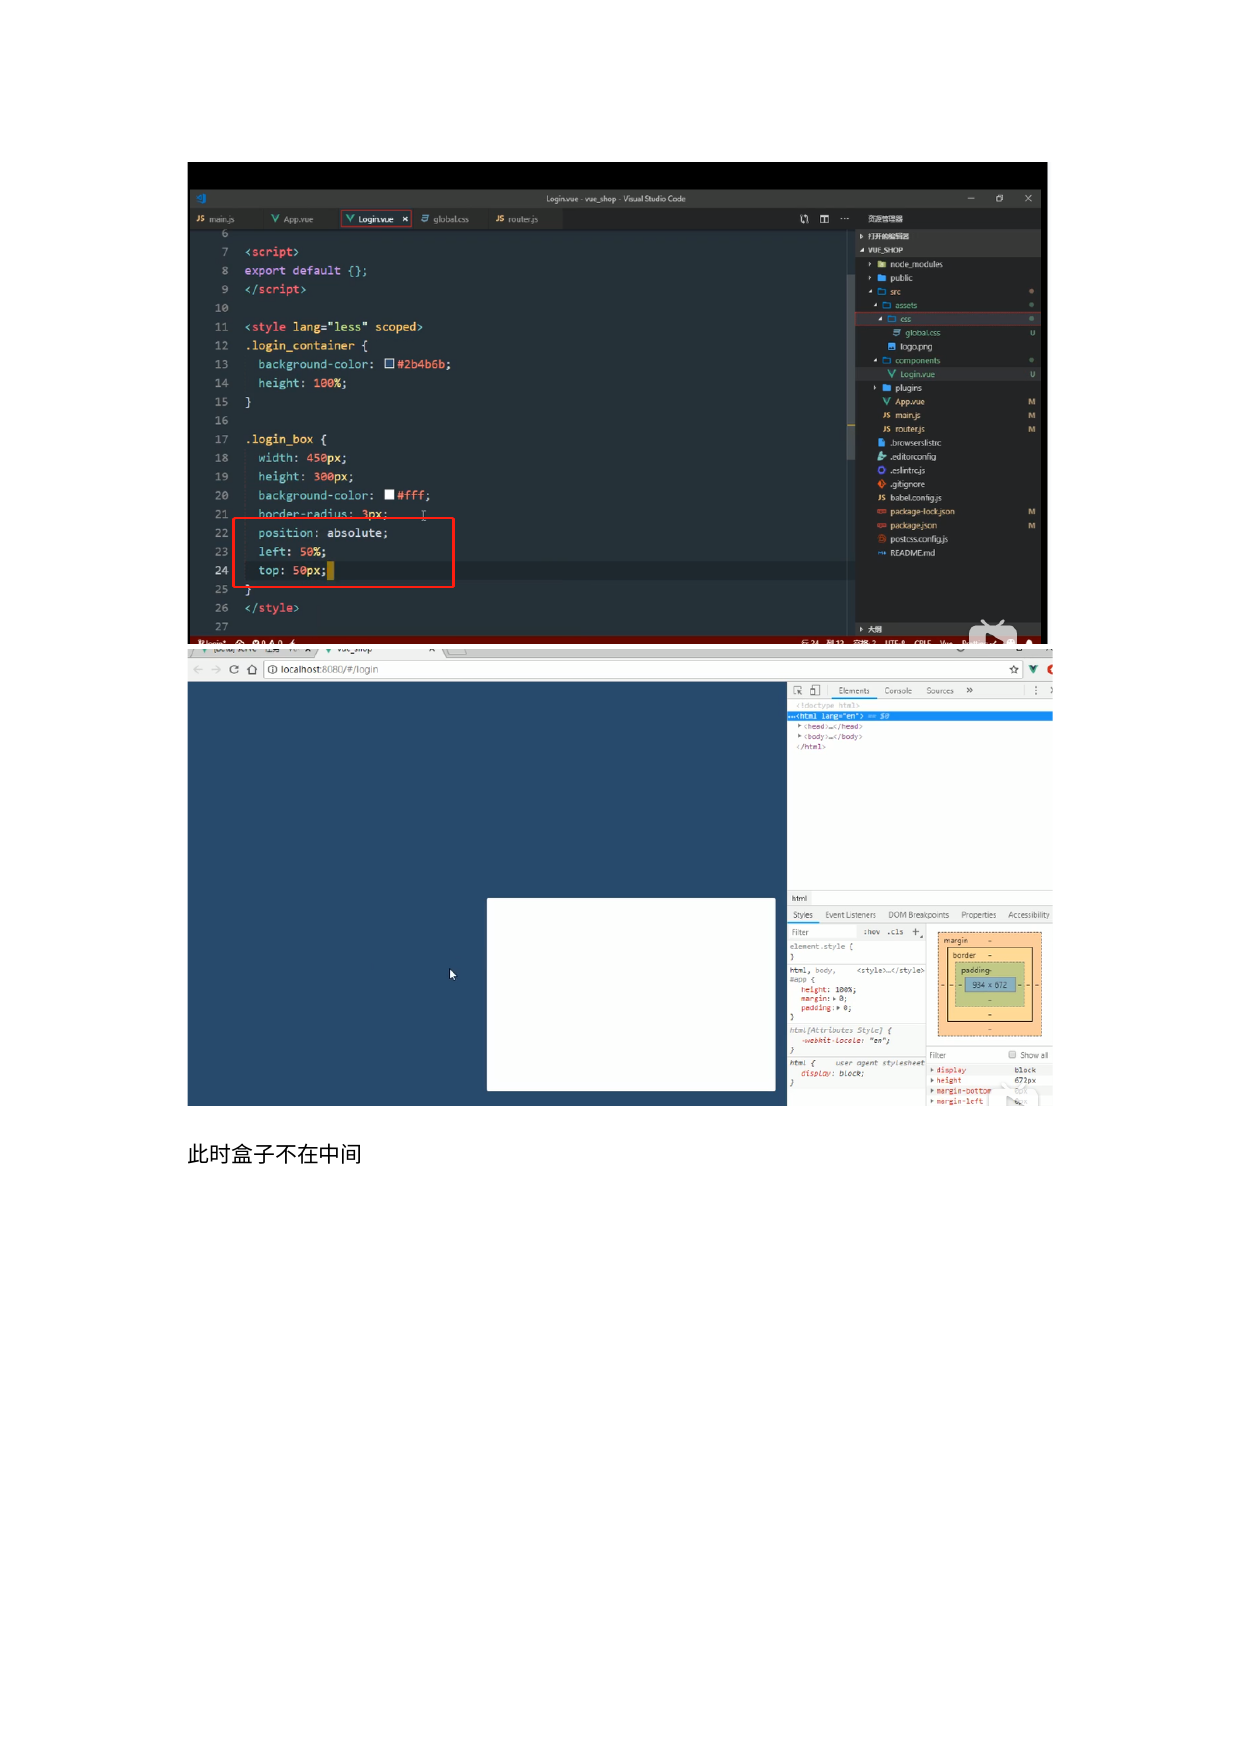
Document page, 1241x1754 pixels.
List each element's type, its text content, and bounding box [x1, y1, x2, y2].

text 此时盒子不在中间 [187, 1137, 1053, 1169]
picture [187, 649, 1053, 1106]
picture [187, 162, 1052, 644]
